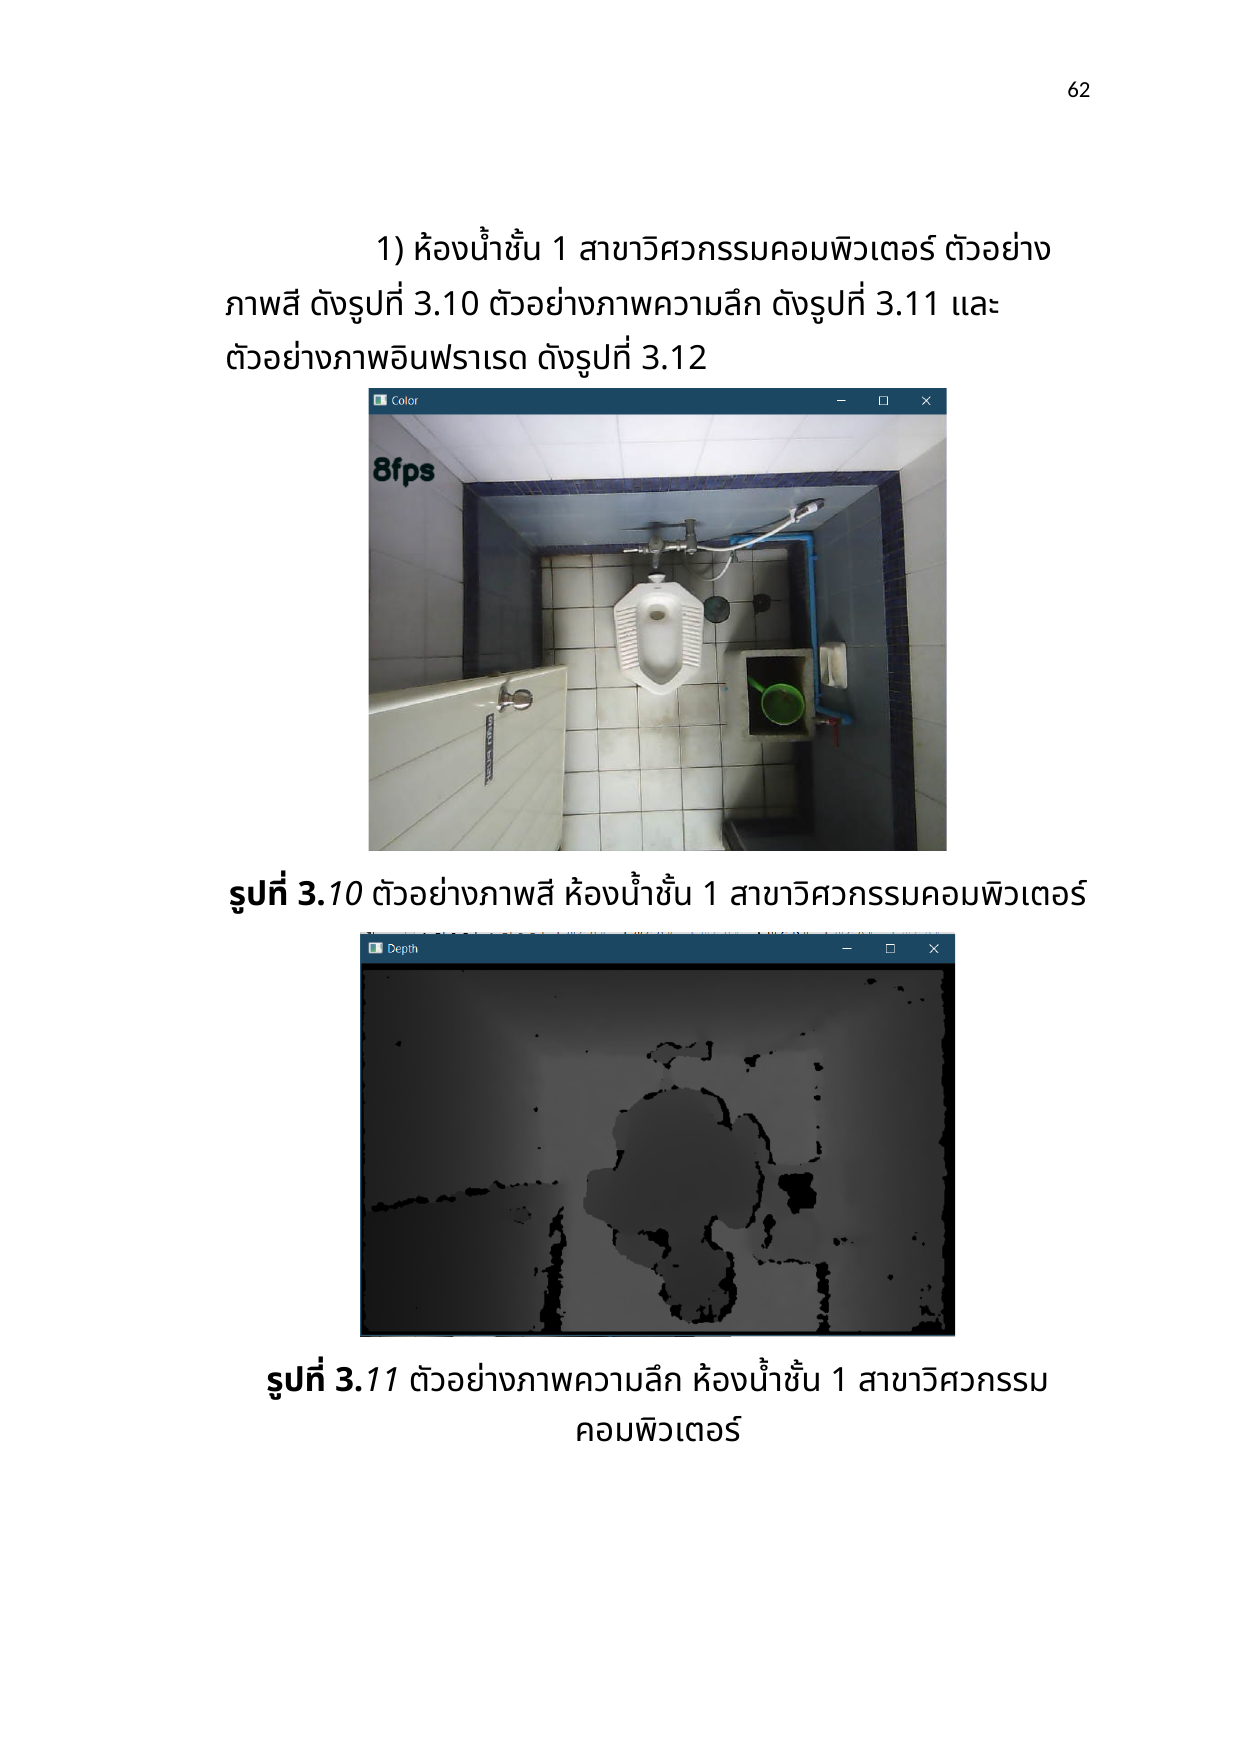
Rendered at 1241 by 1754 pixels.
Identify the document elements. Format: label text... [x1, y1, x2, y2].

text รูปที่ 3.10 ตัวอย่างภาพสี ห้องน้ำชั้น 1 สาขาวิศวกรรมคอมพิวเตอร์ [225, 869, 1090, 920]
picture [368, 388, 947, 851]
text 1) ห้องน้ำชั้น 1 สาขาวิศวกรรมคอมพิวเตอร์ ตัวอย่างภาพสี ดังรูปที่ 3.10 ตัวอย่างภาพความลึก ดังรูปที่ 3.11 และตัวอย่างภาพอินฟราเรด ดังรูปที่ 3.12 [225, 225, 1090, 385]
picture [360, 932, 956, 1337]
text รูปที่ 3.11 ตัวอย่างภาพความลึก ห้องน้ำชั้น 1 สาขาวิศวกรรมคอมพิวเตอร์ [225, 1356, 1090, 1457]
